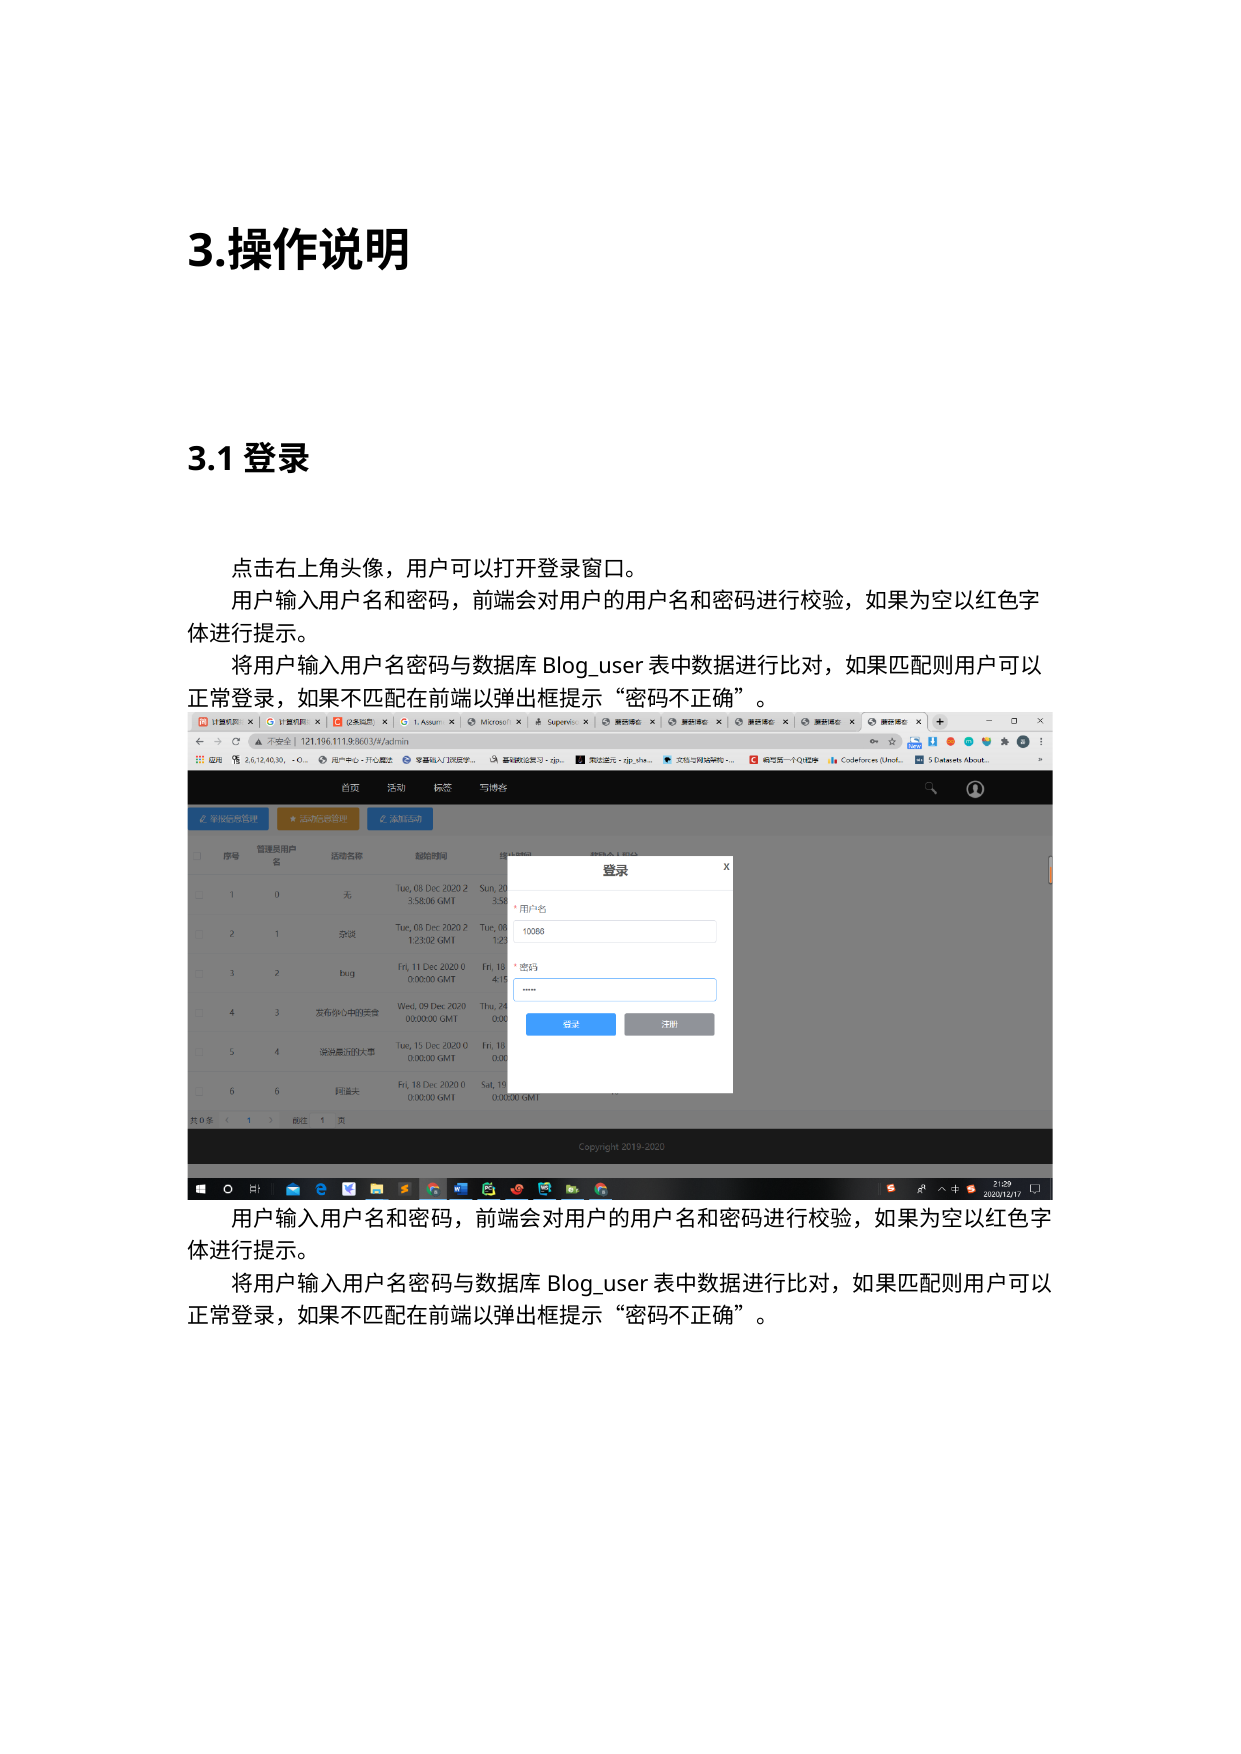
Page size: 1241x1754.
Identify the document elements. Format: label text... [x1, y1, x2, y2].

text 点击右上角头像，用户可以打开登录窗口。 [187, 550, 1053, 583]
text 用户输入用户名和密码，前端会对用户的用户名和密码进行校验，如果为空以红色字体进行提示。 [187, 1200, 1053, 1265]
subtitle 3.操作说明 [187, 197, 1053, 295]
subtitle 3.1 登录 [187, 423, 1053, 488]
text 将用户输入用户名密码与数据库Blog_user表中数据进行比对，如果匹配则用户可以正常登录，如果不匹配在前端以弹出框提示“密码不正确”。 [187, 1265, 1053, 1330]
picture [187, 712, 1053, 1200]
text 用户输入用户名和密码，前端会对用户的用户名和密码进行校验，如果为空以红色字体进行提示。 [187, 583, 1053, 648]
text 将用户输入用户名密码与数据库Blog_user表中数据进行比对，如果匹配则用户可以正常登录，如果不匹配在前端以弹出框提示“密码不正确”。 [187, 648, 1053, 712]
